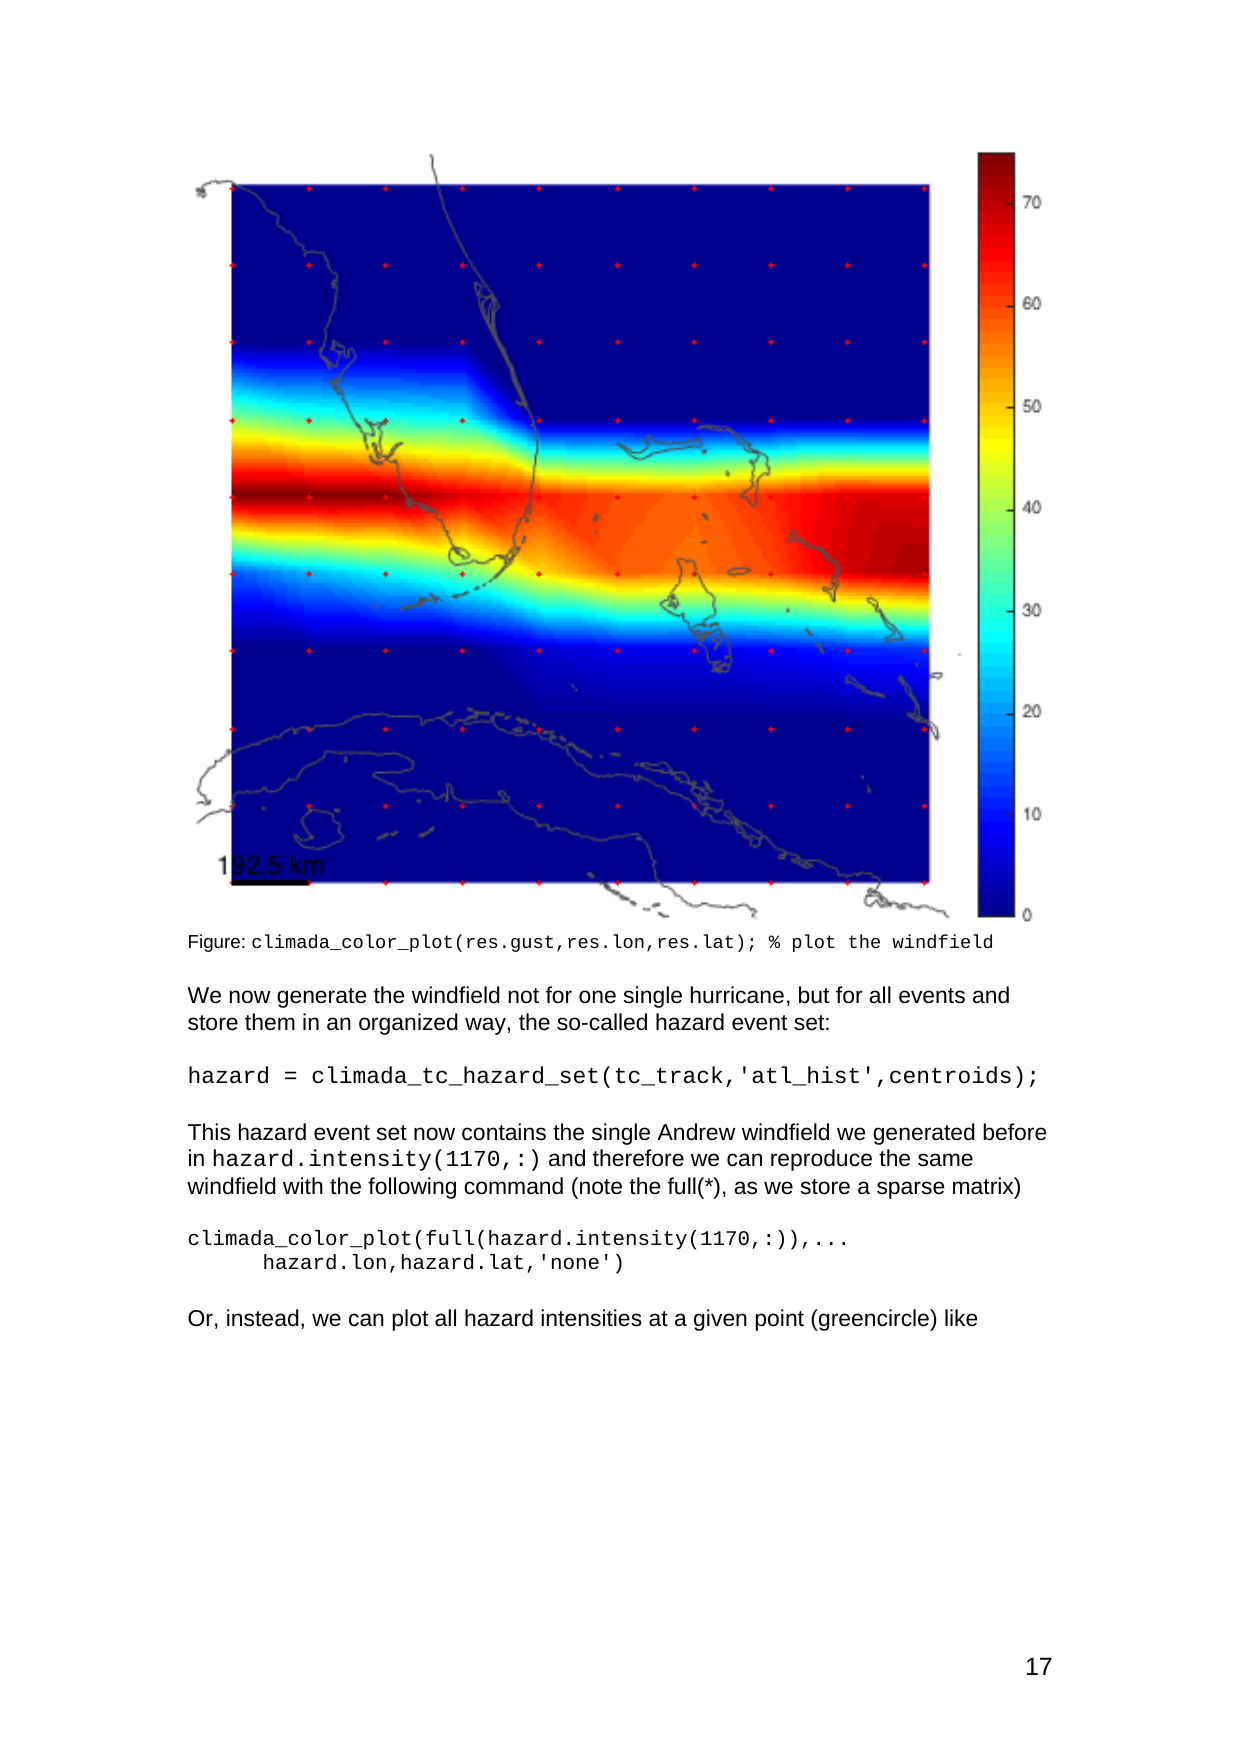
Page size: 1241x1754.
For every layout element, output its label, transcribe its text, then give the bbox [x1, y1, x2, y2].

text Or, instead, we can plot all hazard intensities at a given point (greencircle) like [187, 1304, 1053, 1331]
text Figure: climada_color_plot(res.gust,res.lon,res.lat); % plot the windfield [187, 931, 1053, 954]
text We now generate the windfield not for one single hurricane, but for all events and store them in an organized way, the so-called hazard event set: [187, 982, 1053, 1035]
text hazard = climada_tc_hazard_set(tc_track,'atl_hist',centroids); [187, 1064, 1053, 1090]
picture [187, 150, 1053, 931]
text This hazard event set now contains the single Andrew windfield we generated before in hazard.intensity(1170,:) and therefore we can reproduce the same windfield with the following command (note the full(*), as we store a sparse matrix) [187, 1119, 1053, 1200]
text climada_color_plot(full(hazard.intensity(1170,:)),... hazard.lon,hazard.lat,'none') [187, 1228, 1053, 1276]
